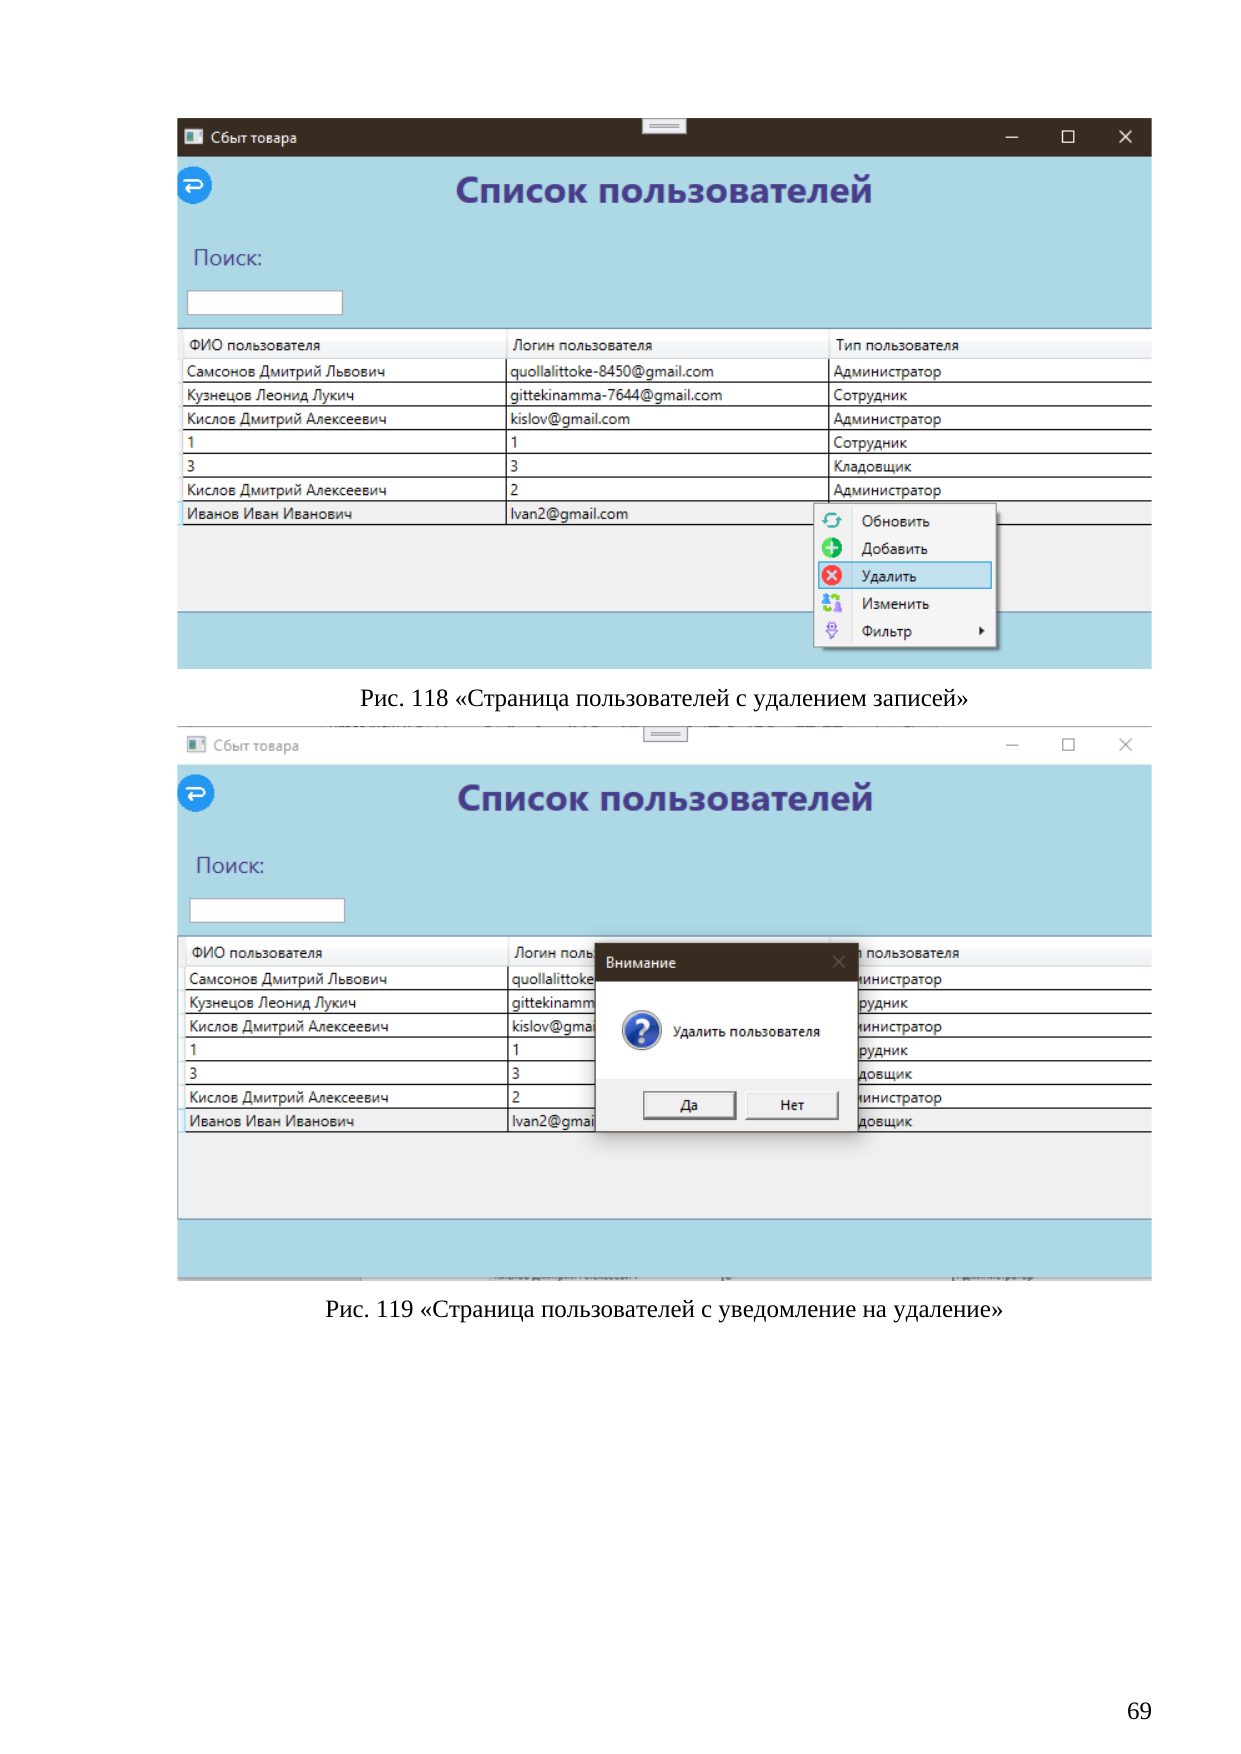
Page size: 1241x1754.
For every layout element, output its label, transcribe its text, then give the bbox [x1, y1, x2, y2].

text Рис. 118 «Страница пользователей с удалением записей» [177, 683, 1152, 712]
picture [177, 118, 1152, 669]
picture [177, 726, 1152, 1281]
text Рис. 119 «Страница пользователей с уведомление на удаление» [177, 1294, 1152, 1323]
